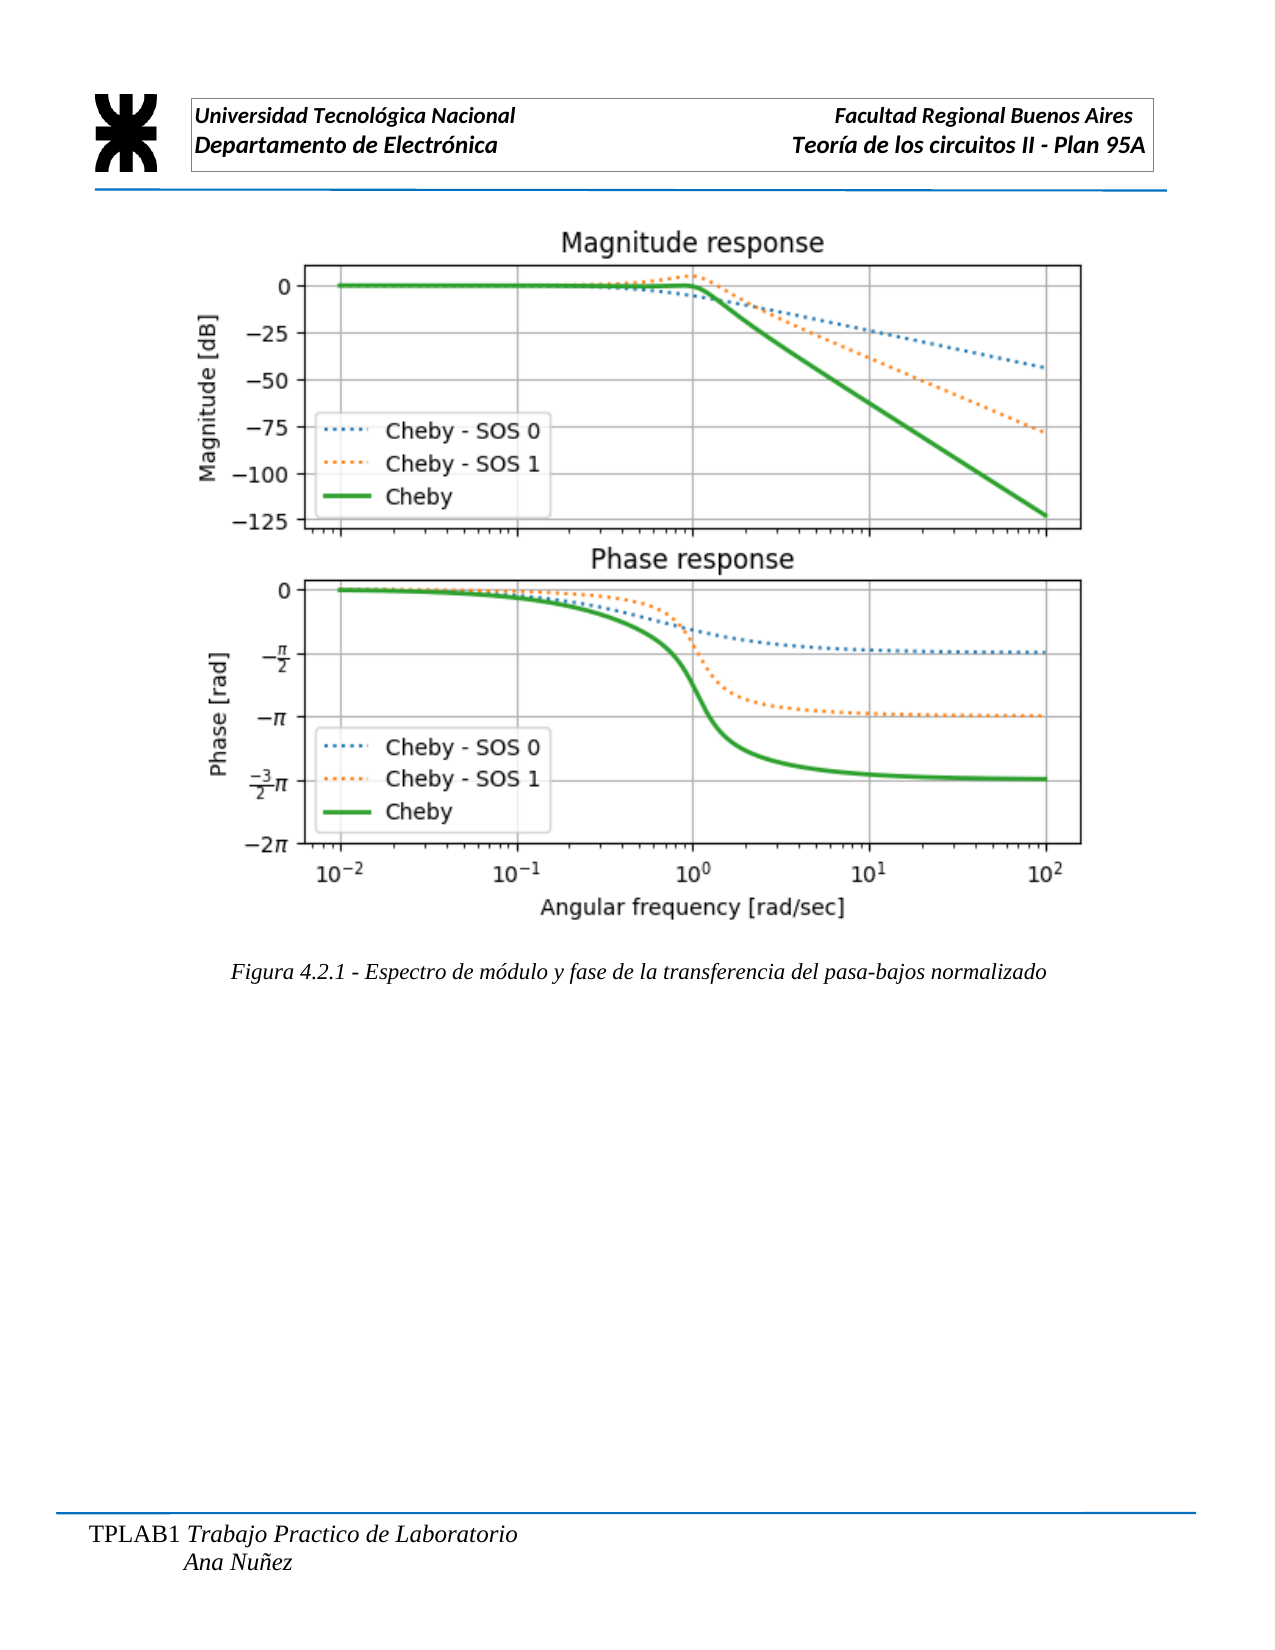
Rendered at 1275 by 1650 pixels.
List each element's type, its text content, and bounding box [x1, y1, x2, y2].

picture [95, 94, 157, 172]
text Figura 4.2.1 - Espectro de módulo y fase de la transferencia del pasa-bajos normalizado [103, 958, 1176, 984]
picture [184, 216, 1096, 934]
